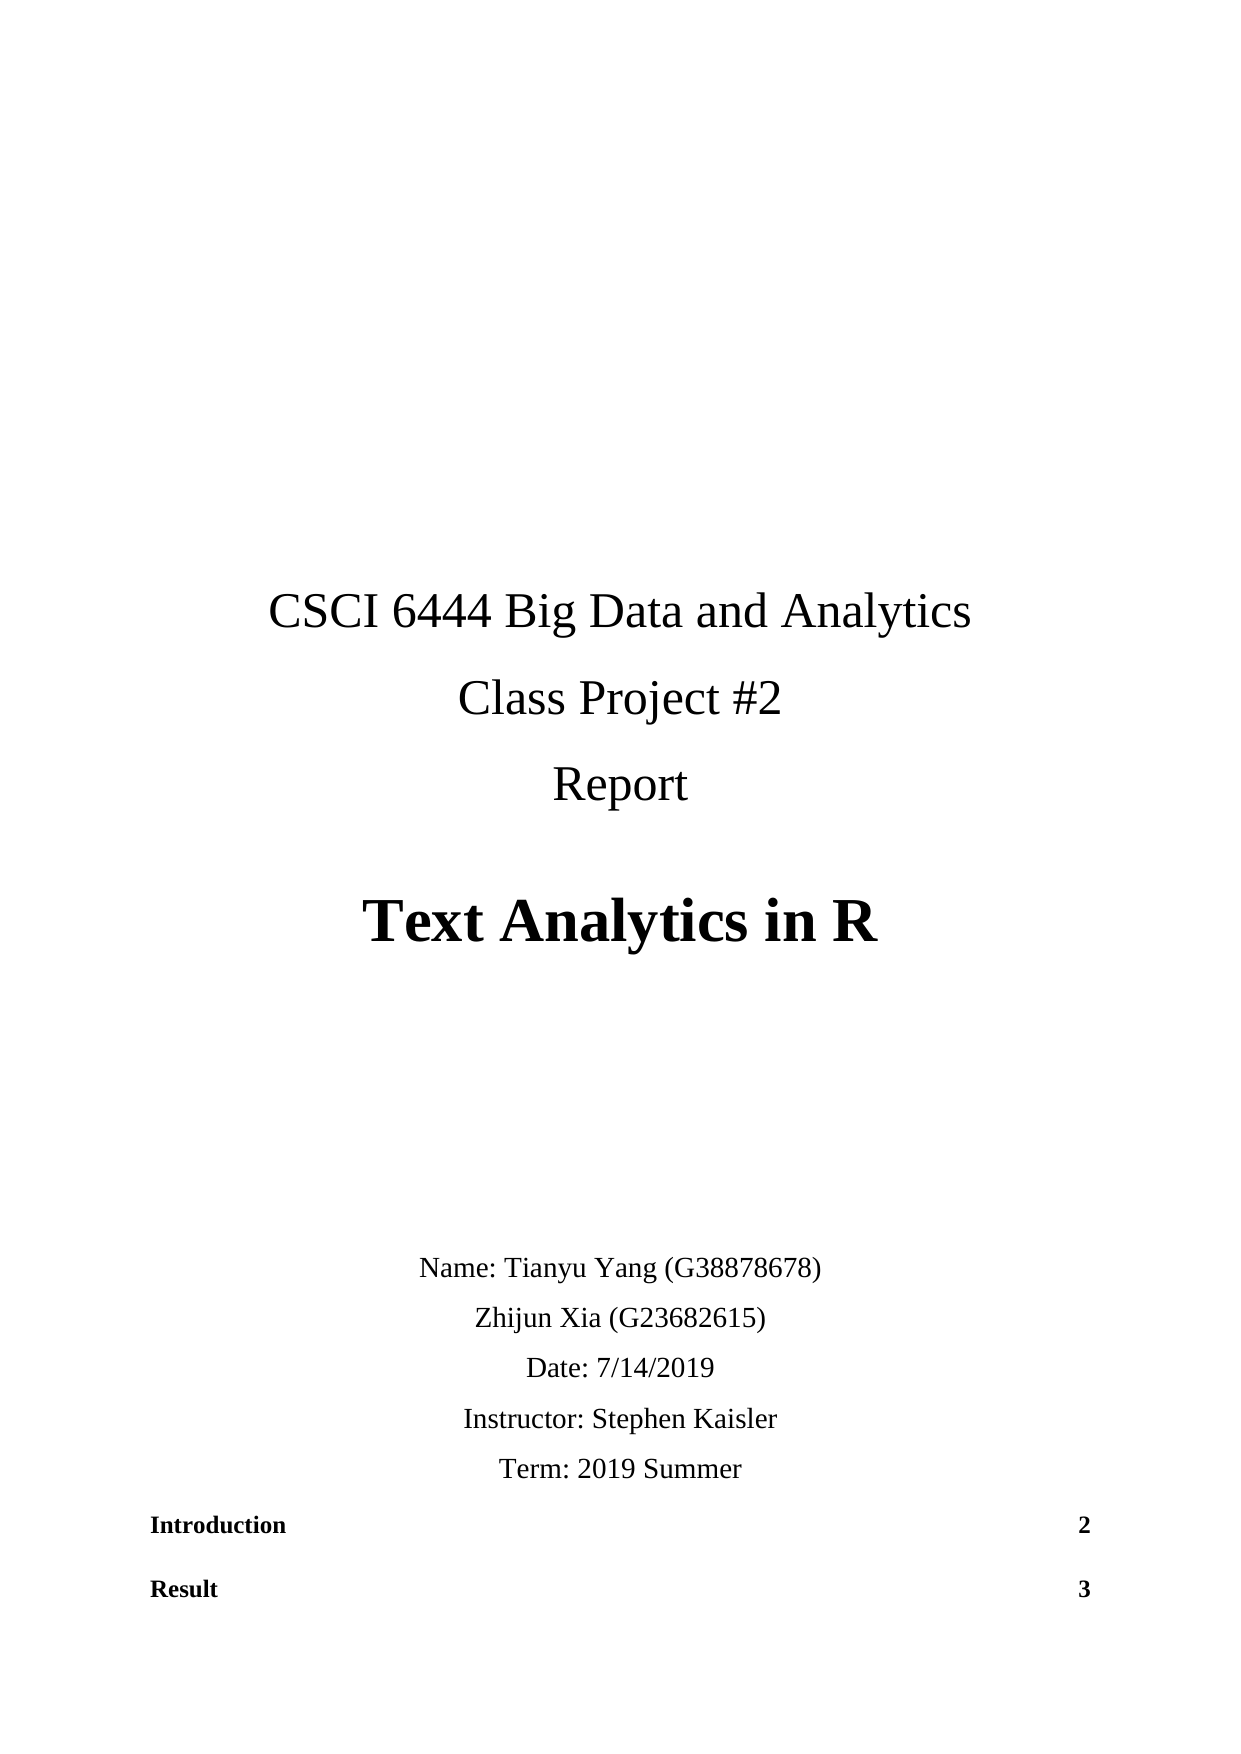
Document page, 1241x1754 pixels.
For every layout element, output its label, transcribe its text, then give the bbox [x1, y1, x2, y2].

text Date: 7/14/2019 [150, 1350, 1090, 1384]
text Instructor: Stephen Kaisler [150, 1401, 1090, 1434]
text Name: Tianyu Yang (G38878678) [150, 1250, 1090, 1283]
text Term: 2019 Summer [150, 1451, 1090, 1484]
text CSCI 6444 Big Data and Analytics [150, 581, 1090, 639]
text Zhijun Xia (G23682615) [150, 1300, 1090, 1334]
text Text Analytics in R [150, 883, 1090, 955]
text Report [150, 754, 1090, 811]
text Class Project #2 [150, 667, 1090, 725]
